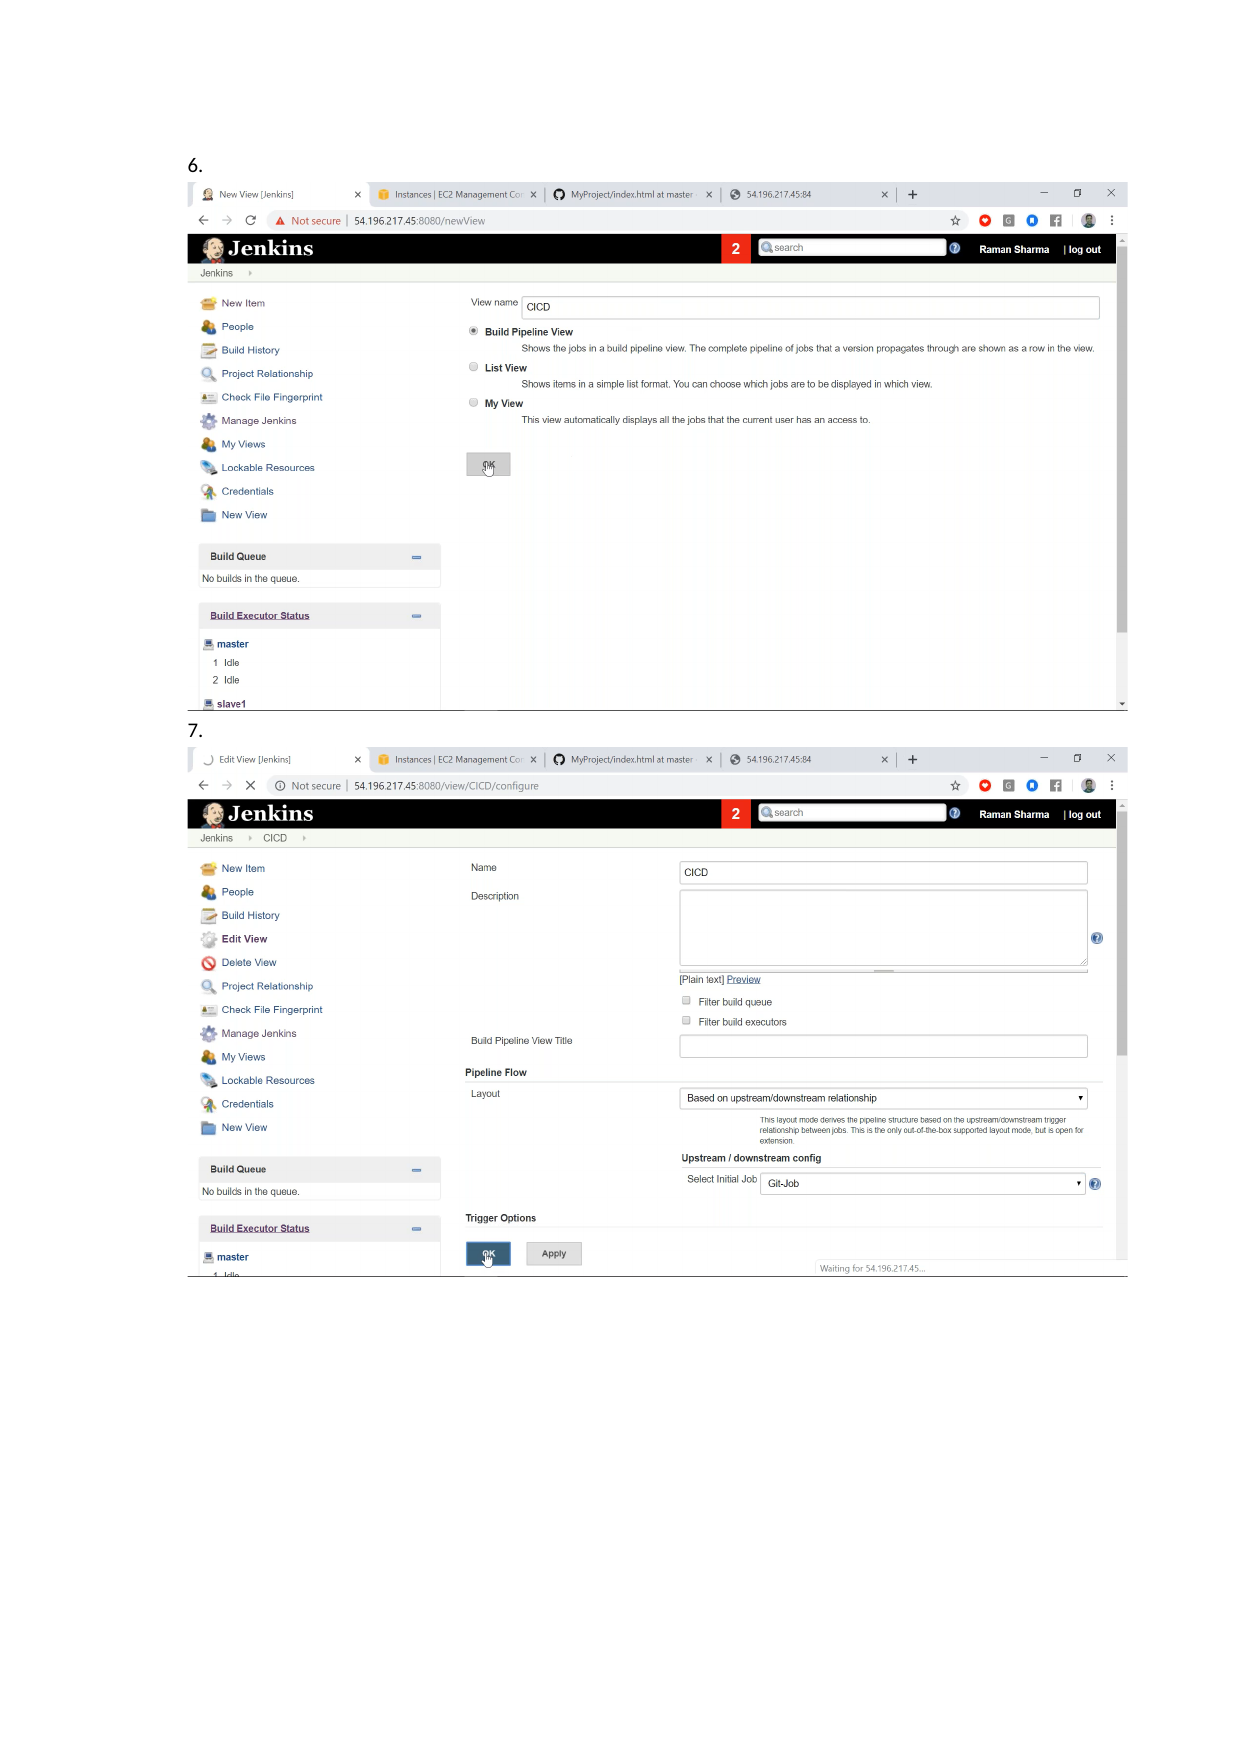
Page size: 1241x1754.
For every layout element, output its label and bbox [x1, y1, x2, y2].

picture [187, 182, 1128, 711]
picture [187, 747, 1128, 1277]
